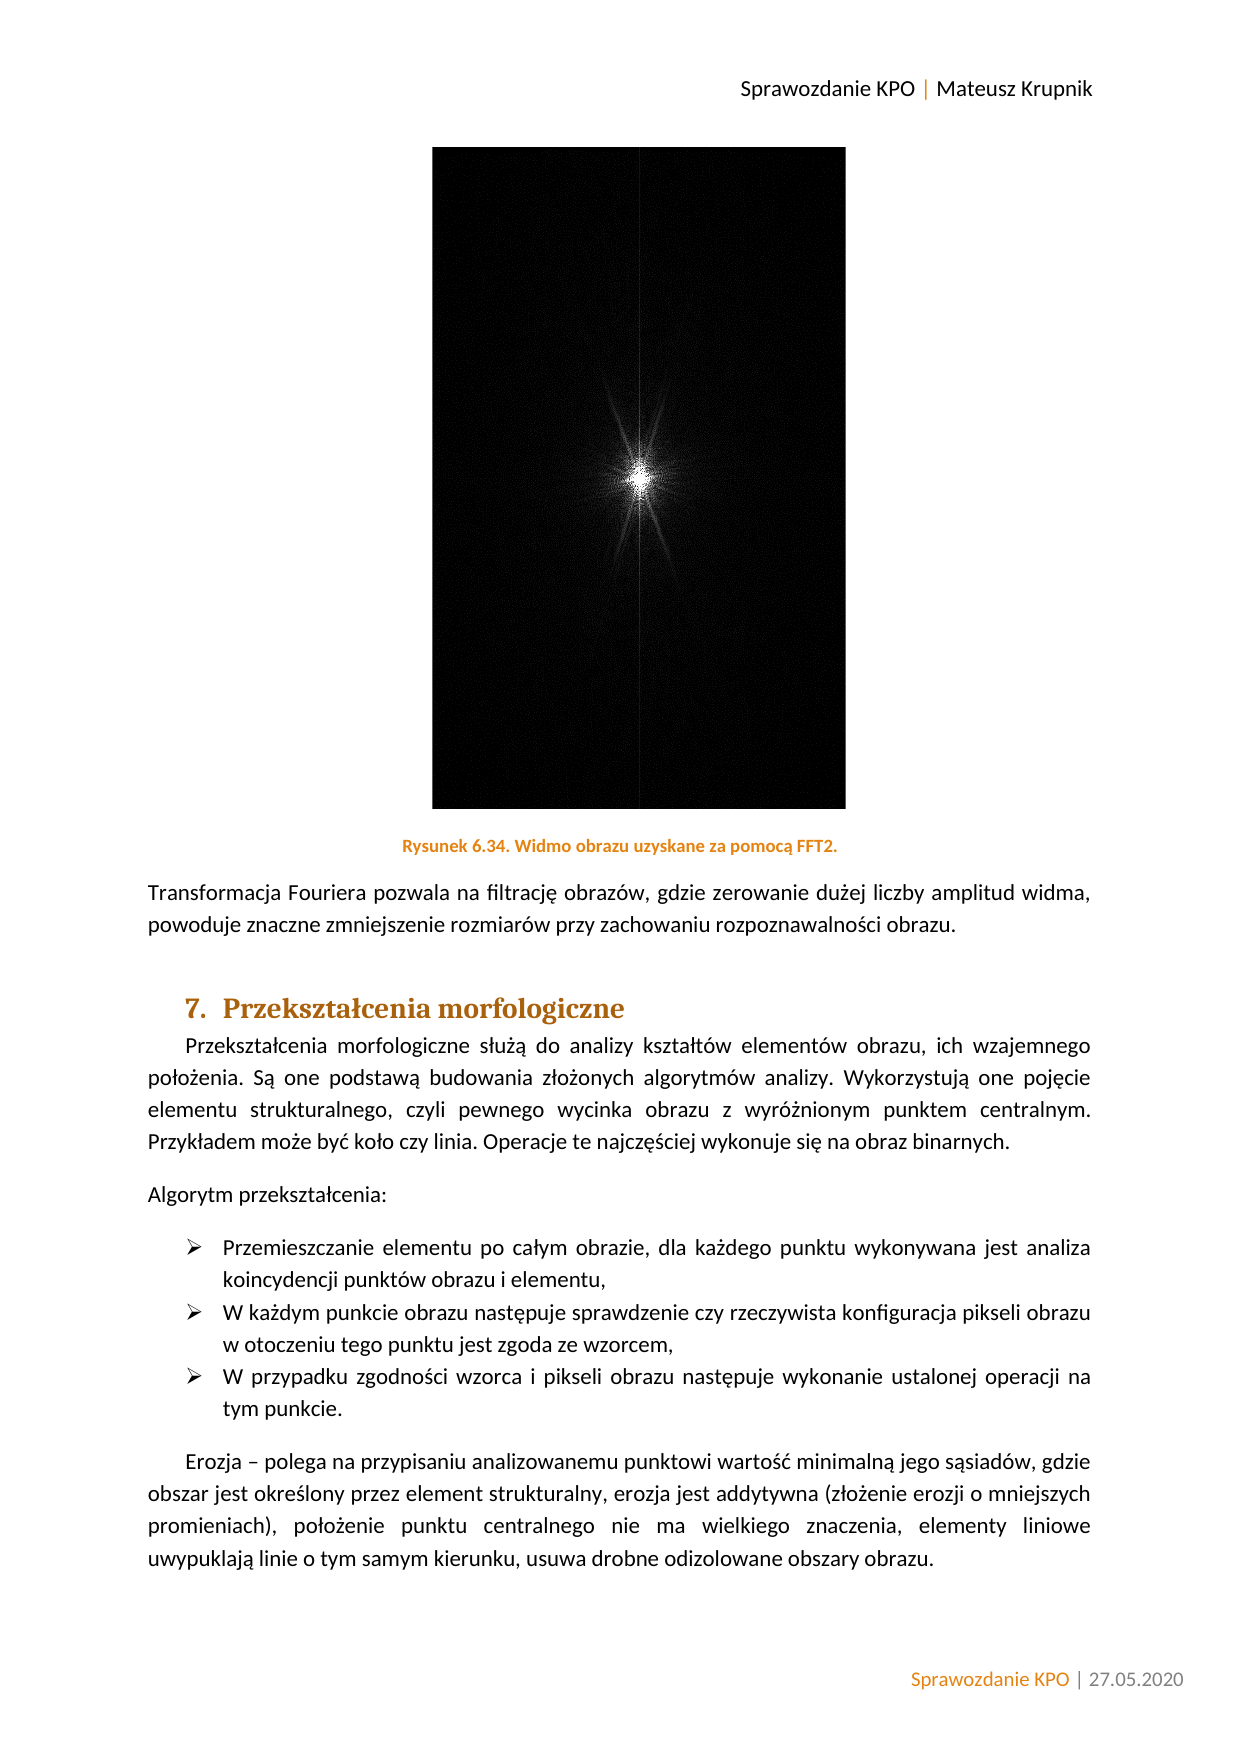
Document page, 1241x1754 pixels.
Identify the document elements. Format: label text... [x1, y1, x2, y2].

list Przemieszczanie elementu po całym obrazie, dla każdego punktu wykonywana jest analiza koincydencji punktów obrazu i elementu, [185, 1233, 1093, 1293]
list W każdym punkcie obrazu następuje sprawdzenie czy rzeczywista konfiguracja pikseli obrazu w otoczeniu tego punktu jest zgoda ze wzorcem, [185, 1298, 1093, 1358]
picture [432, 147, 846, 809]
text Przekształcenia morfologiczne służą do analizy kształtów elementów obrazu, ich wzajemnego położenia. Są one podstawą budowania złożonych algorytmów analizy. Wykorzystują one pojęcie elementu strukturalnego, czyli pewnego wycinka obrazu z wyróżnionym punktem centralnym. Przykładem może być koło czy linia. Operacje te najczęściej wykonuje się na obraz binarnych. [148, 1031, 1093, 1155]
text Erozja – polega na przypisaniu analizowanemu punktowi wartość minimalną jego sąsiadów, gdzie obszar jest określony przez element strukturalny, erozja jest addytywna (złożenie erozji o mniejszych promieniach), położenie punktu centralnego nie ma wielkiego znaczenia, elementy liniowe uwypuklają linie o tym samym kierunku, usuwa drobne odizolowane obszary obrazu. [148, 1447, 1093, 1572]
list W przypadku zgodności wzorca i pikseli obrazu następuje wykonanie ustalonej operacji na tym punkcie. [185, 1362, 1093, 1422]
text Algorytm przekształcenia: [148, 1180, 1093, 1208]
text Transformacja Fouriera pozwala na filtrację obrazów, gdzie zerowanie dużej liczby amplitud widma, powoduje znaczne zmniejszenie rozmiarów przy zachowaniu rozpoznawalności obrazu. [148, 878, 1093, 938]
subtitle Przekształcenia morfologiczne [185, 992, 1093, 1026]
